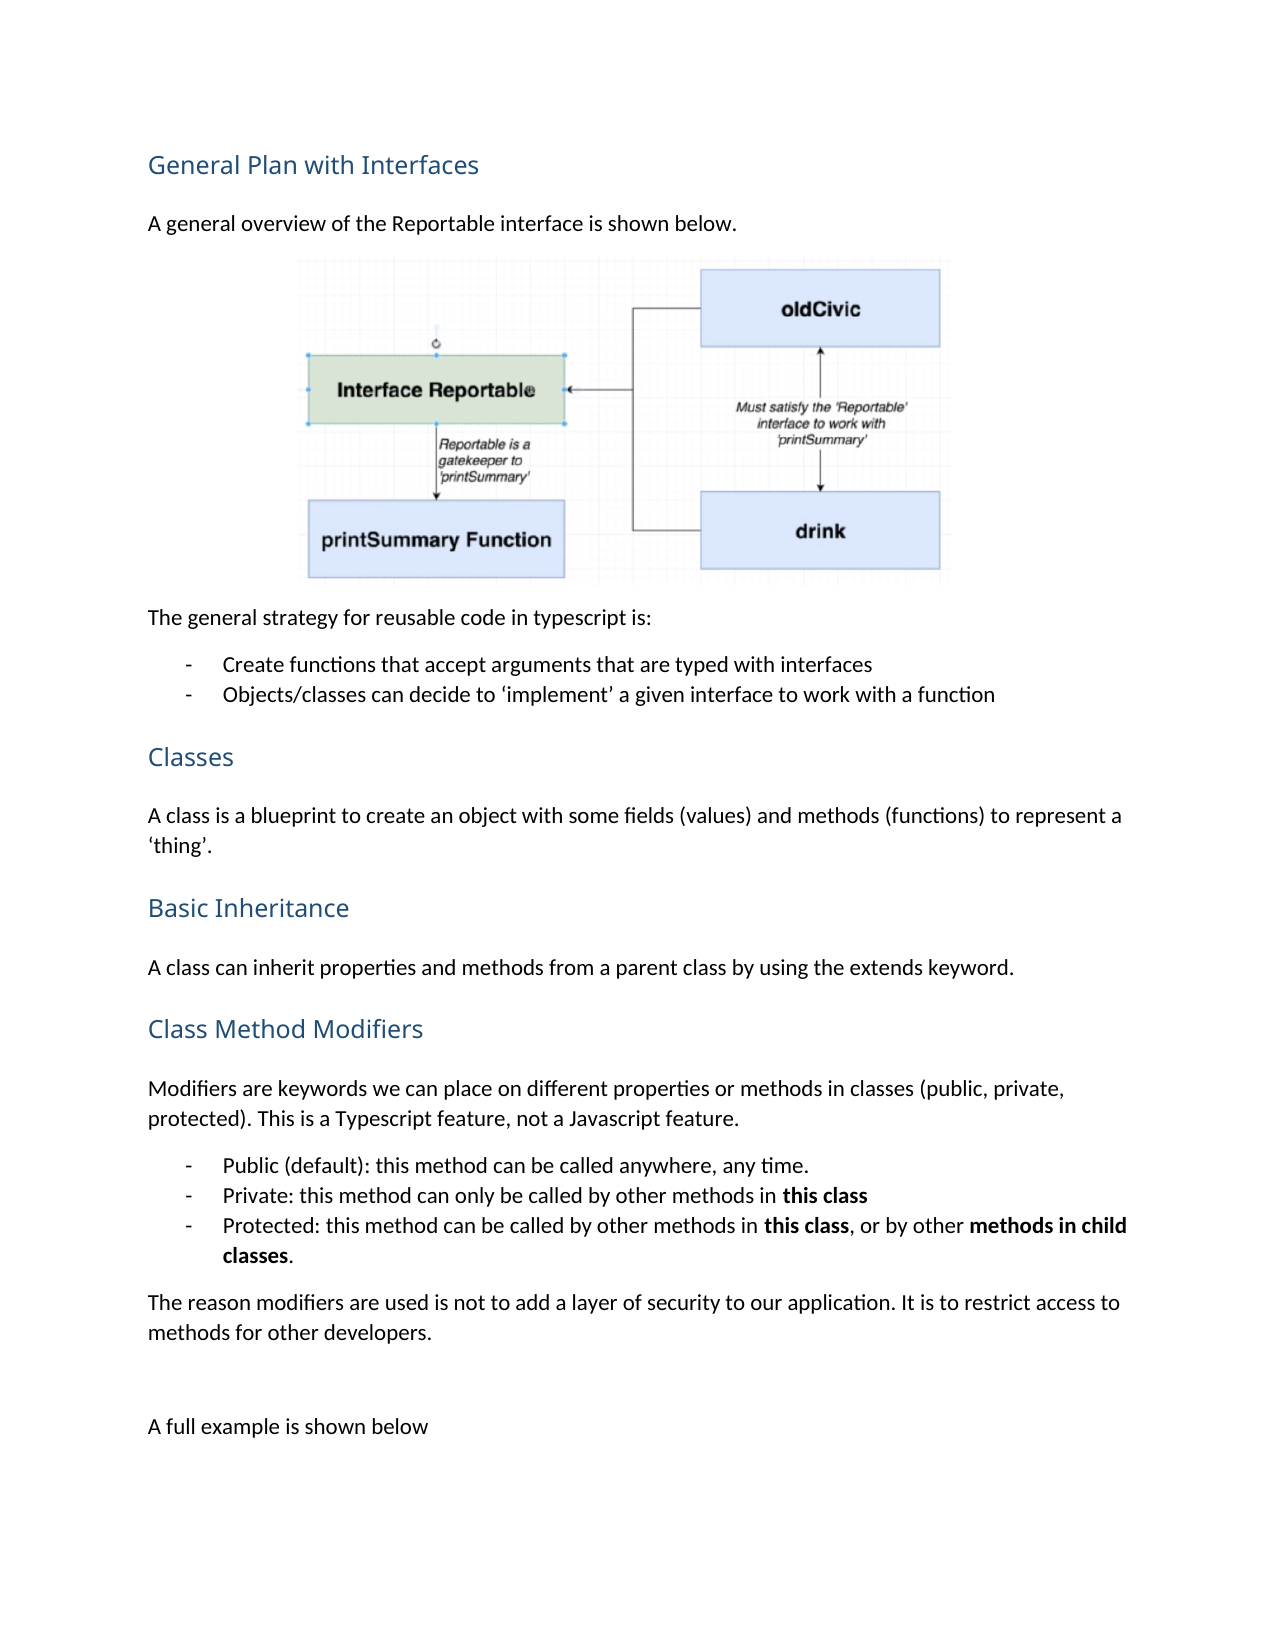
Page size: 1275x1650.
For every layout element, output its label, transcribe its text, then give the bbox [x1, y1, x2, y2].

text A full example is shown below [148, 1412, 1127, 1440]
list Create functions that accept arguments that are typed with interfaces [185, 650, 1127, 678]
subtitle Class Method Modifiers [148, 1012, 1127, 1046]
text A general overview of the Reportable interface is shown below. [148, 209, 1127, 237]
list Private: this method can only be called by other methods in this class [185, 1181, 1127, 1209]
text Modifiers are keywords we can place on different properties or methods in classes (public, private, protected). This is a Typescript feature, not a Javascript feature. [148, 1074, 1127, 1132]
subtitle Classes [148, 739, 1127, 773]
text A class can inherit properties and methods from a parent class by using the extends keyword. [148, 953, 1127, 981]
text The reason modifiers are used is not to add a layer of security to our application. It is to restrict access to methods for other developers. [148, 1288, 1127, 1347]
list Public (default): this method can be called anywhere, any time. [185, 1151, 1127, 1179]
text The general strategy for reusable code in typescript is: [148, 603, 1127, 631]
list Objects/classes can decide to ‘implement’ a given interface to work with a function [185, 680, 1127, 708]
text A class is a blueprint to create an object with some fields (values) and methods (functions) to represent a ‘thing’. [148, 801, 1127, 859]
list Protected: this method can be called by other methods in this class, or by other methods in child classes. [185, 1211, 1127, 1269]
subtitle Basic Inheritance [148, 891, 1127, 925]
subtitle General Plan with Interfaces [148, 148, 1127, 182]
picture [297, 256, 952, 585]
